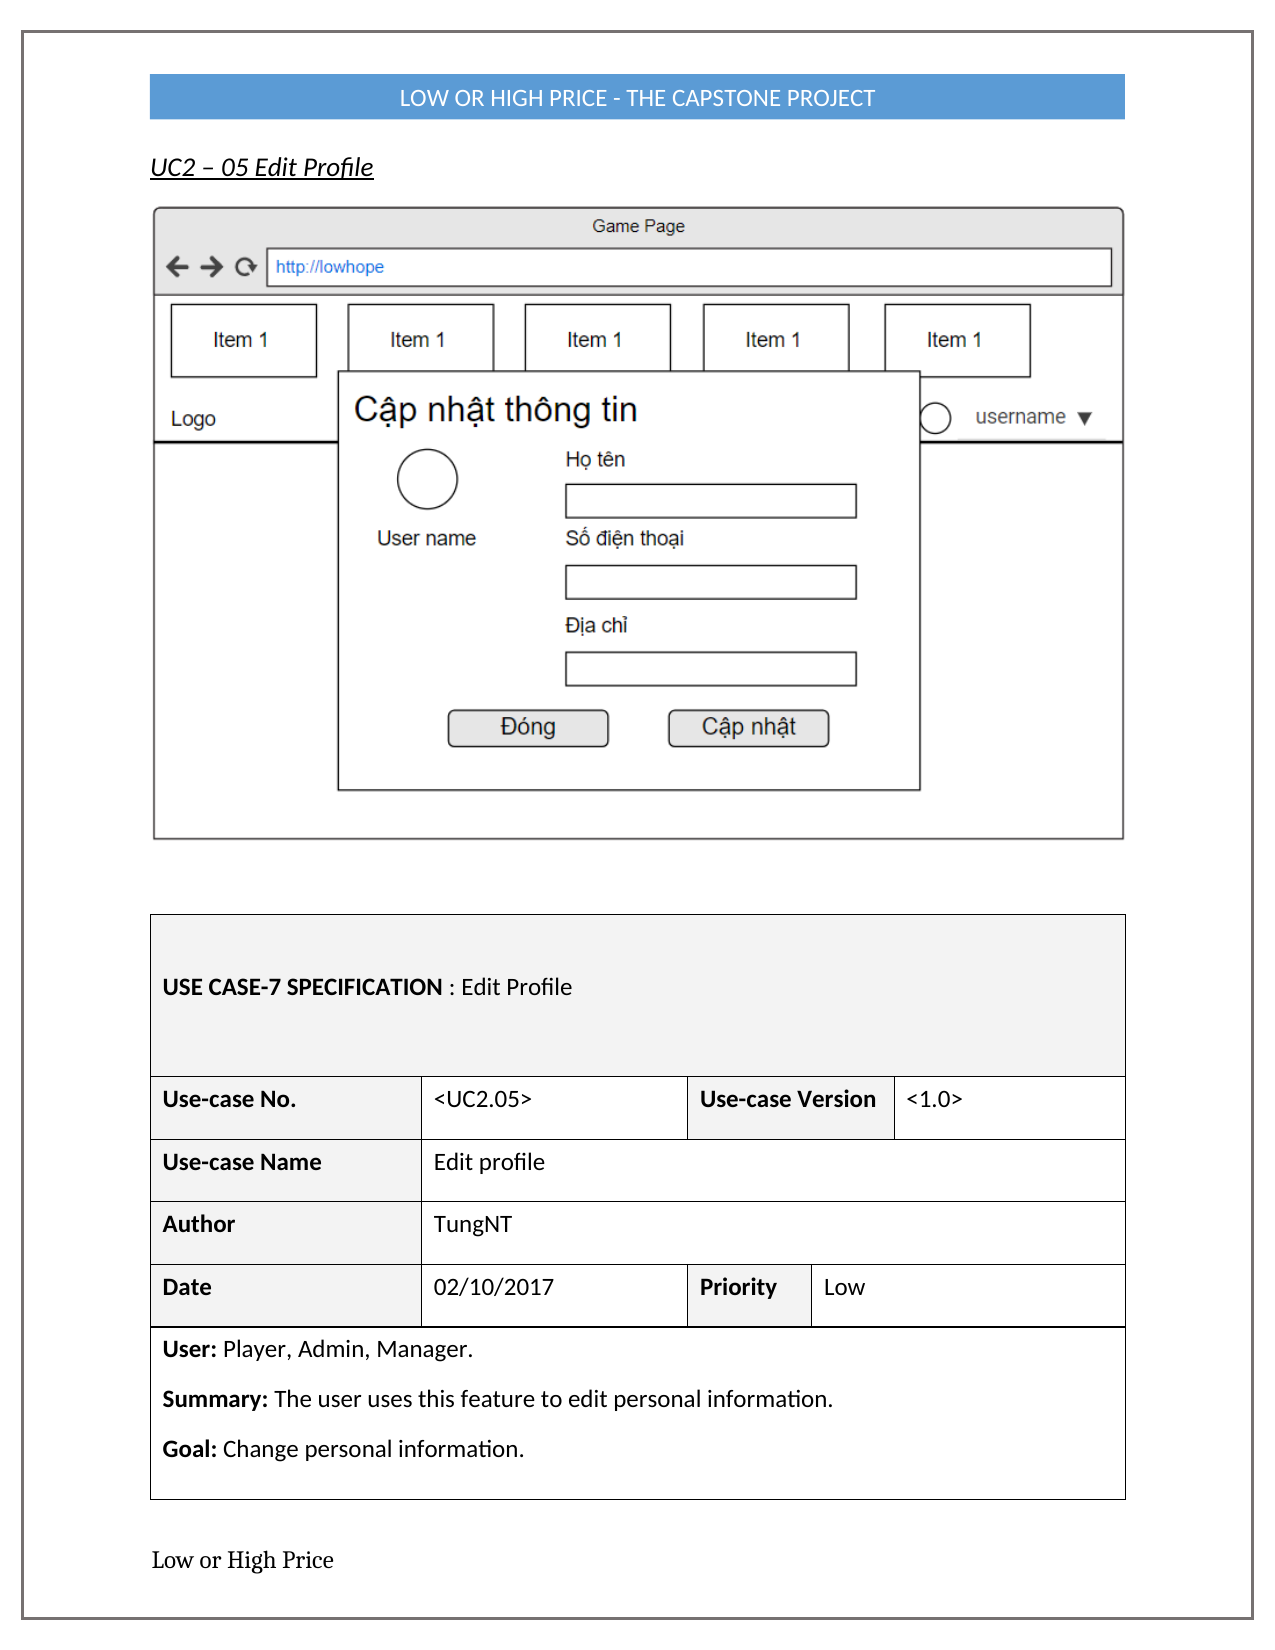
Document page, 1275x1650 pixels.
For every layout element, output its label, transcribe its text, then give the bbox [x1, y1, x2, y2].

table_cell Use-case No. [151, 1077, 421, 1139]
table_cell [151, 1328, 1125, 1498]
table_cell Low [812, 1265, 1125, 1326]
table_cell Edit profile [422, 1140, 1125, 1201]
table_cell Use-case Version [688, 1077, 894, 1139]
table_cell 02/10/2017 [422, 1265, 687, 1326]
table_cell Date [151, 1265, 421, 1326]
table_cell TungNT [422, 1202, 1125, 1264]
table_cell Priority [688, 1265, 811, 1326]
table_cell <UC2.05> [422, 1077, 687, 1139]
text UC2 – 05 Edit Profile [150, 150, 1125, 183]
table_header USE CASE-7 SPECIFICATION : Edit Profile [151, 915, 1125, 1076]
table_cell Use-case Name [151, 1140, 421, 1201]
table_cell Author [151, 1202, 421, 1264]
picture [150, 202, 1125, 846]
table_cell <1.0> [895, 1077, 1125, 1139]
